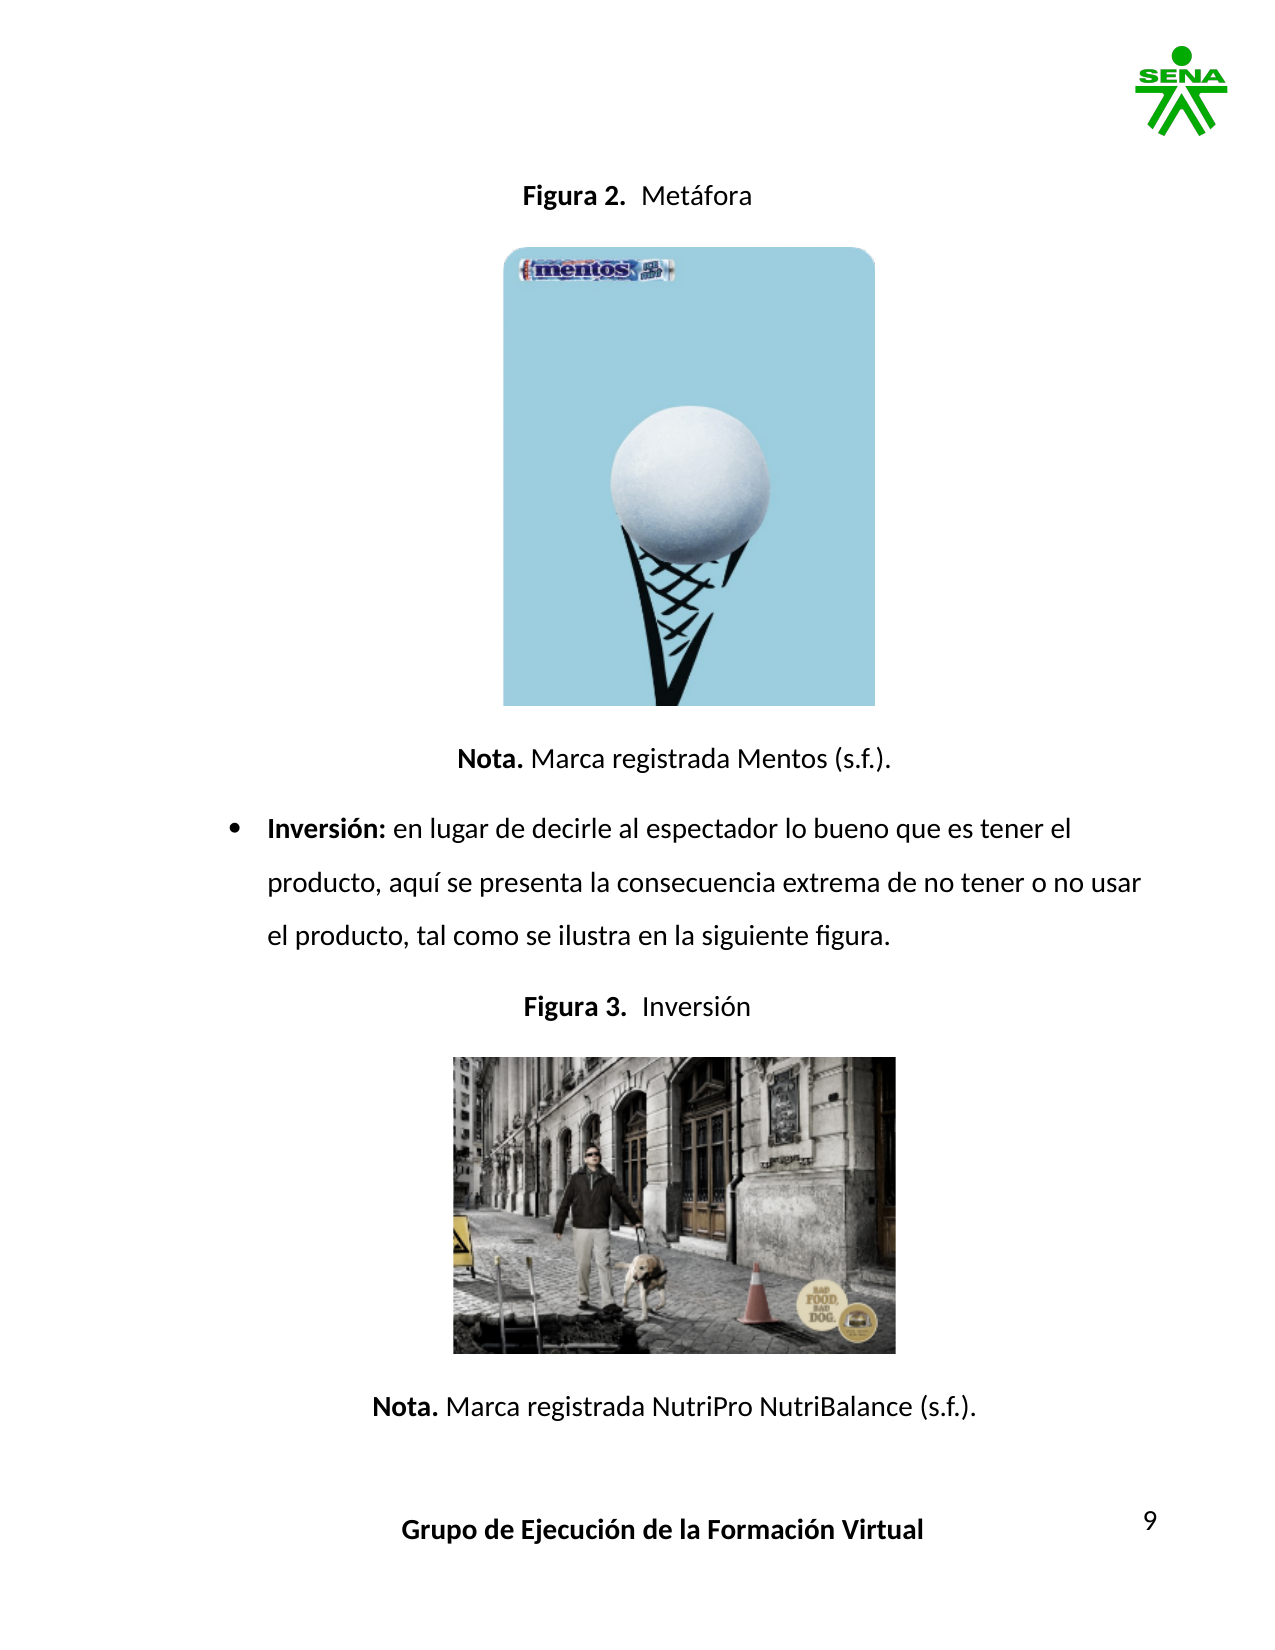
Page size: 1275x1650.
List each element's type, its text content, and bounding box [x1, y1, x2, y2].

picture [1135, 46, 1228, 136]
text Nota. Marca registrada NutriPro NutriBalance (s.f.). [118, 1388, 1157, 1423]
picture [503, 247, 875, 706]
text Nota. Marca registrada Mentos (s.f.). [118, 741, 1157, 776]
list Inversión: en lugar de decirle al espectador lo bueno que es tener el producto, aquí se presenta la consecuencia extrema de no tener o no usar el producto, tal como se ilustra en la siguiente figura. [229, 811, 1157, 953]
picture [453, 1057, 896, 1354]
text Inversión [118, 988, 1157, 1023]
text Metáfora [118, 177, 1157, 213]
